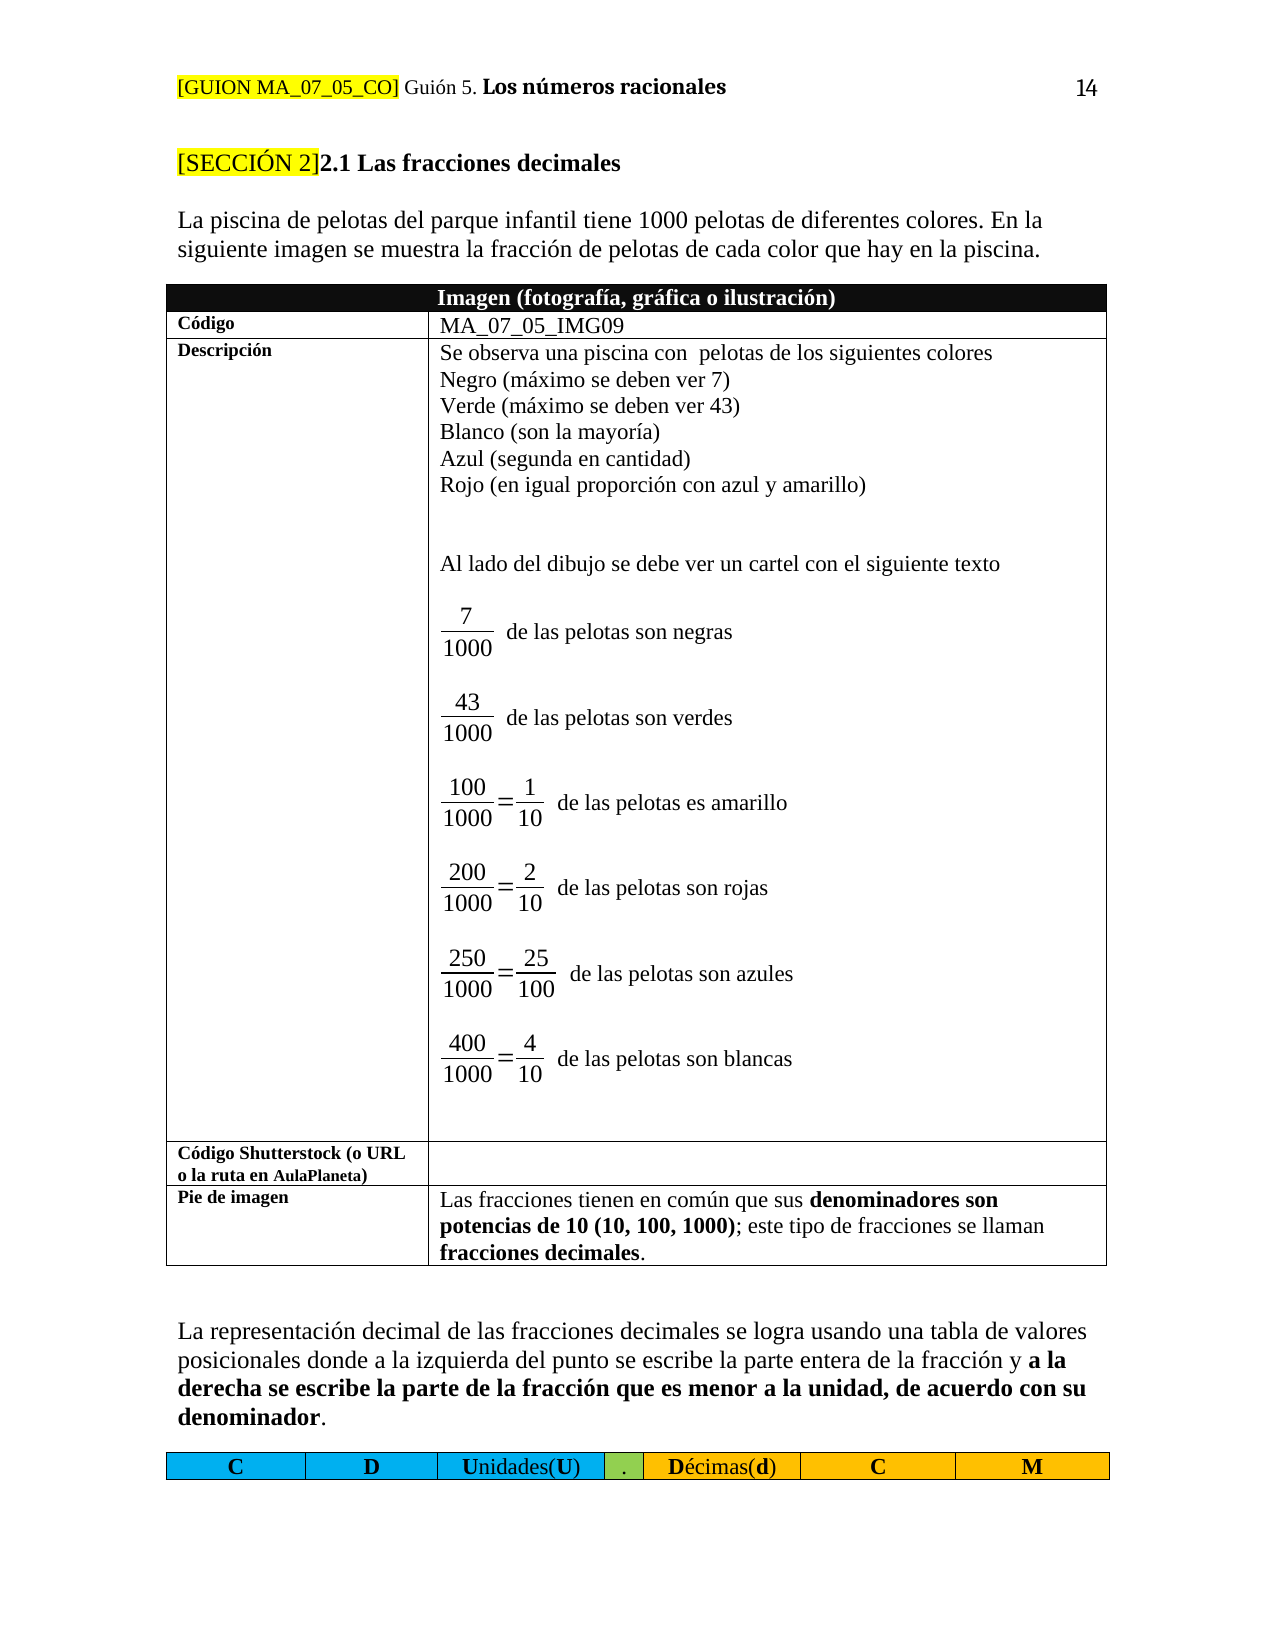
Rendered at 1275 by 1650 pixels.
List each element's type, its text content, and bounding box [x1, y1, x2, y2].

table_header Milésimas(m) [956, 1453, 1109, 1479]
table_cell [429, 1142, 1106, 1185]
text La representación decimal de las fracciones decimales se logra usando una tabla de valores posicionales donde a la izquierda del punto se escribe la parte entera de la fracción y a la derecha se escribe la parte de la fracción que es menor a la unidad, de acuerdo con su denominador. [177, 1316, 1098, 1431]
table_cell Descripción [167, 339, 428, 1141]
table_cell Código Shutterstock (o URL o la ruta en AulaPlaneta) [167, 1142, 428, 1185]
table_header Decenas(D) [306, 1453, 437, 1479]
table_header Centenas(C) [167, 1453, 305, 1479]
text La piscina de pelotas del parque infantil tiene 1000 pelotas de diferentes colores. En la siguiente imagen se muestra la fracción de pelotas de cada color que hay en la piscina. [177, 205, 1098, 263]
table_cell Se observa una piscina con pelotas de los siguientes colores Negro (máximo se deben ver 7) Verde (máximo se deben ver 43) Blanco (son la mayoría) Azul (segunda en cantidad) Rojo (en igual proporción con azul y amarillo) Al lado del dibujo se debe ver un cartel con el siguiente texto de las pelotas son negras de las pelotas son verdes de las pelotas es amarillo de las pelotas son rojas de las pelotas son azules de las pelotas son blancas [429, 339, 1106, 1141]
table_cell Pie de imagen [167, 1186, 428, 1265]
table_header Décimas(d) [644, 1453, 800, 1479]
table_header Centésimas(c) [801, 1453, 955, 1479]
table_cell MA_07_05_IMG09 [429, 312, 1106, 338]
table_cell Las fracciones tienen en común que sus denominadores son potencias de 10 (10, 100, 1000); este tipo de fracciones se llaman fracciones decimales. [429, 1186, 1106, 1265]
table_cell Código [167, 312, 428, 338]
text [SECCIÓN 2]2.1 Las fracciones decimales [319, 148, 1098, 176]
table_header Unidades(U) [438, 1453, 604, 1479]
table_header Imagen (fotografía, gráfica o ilustración) [167, 285, 1106, 311]
table_header . [605, 1453, 643, 1479]
